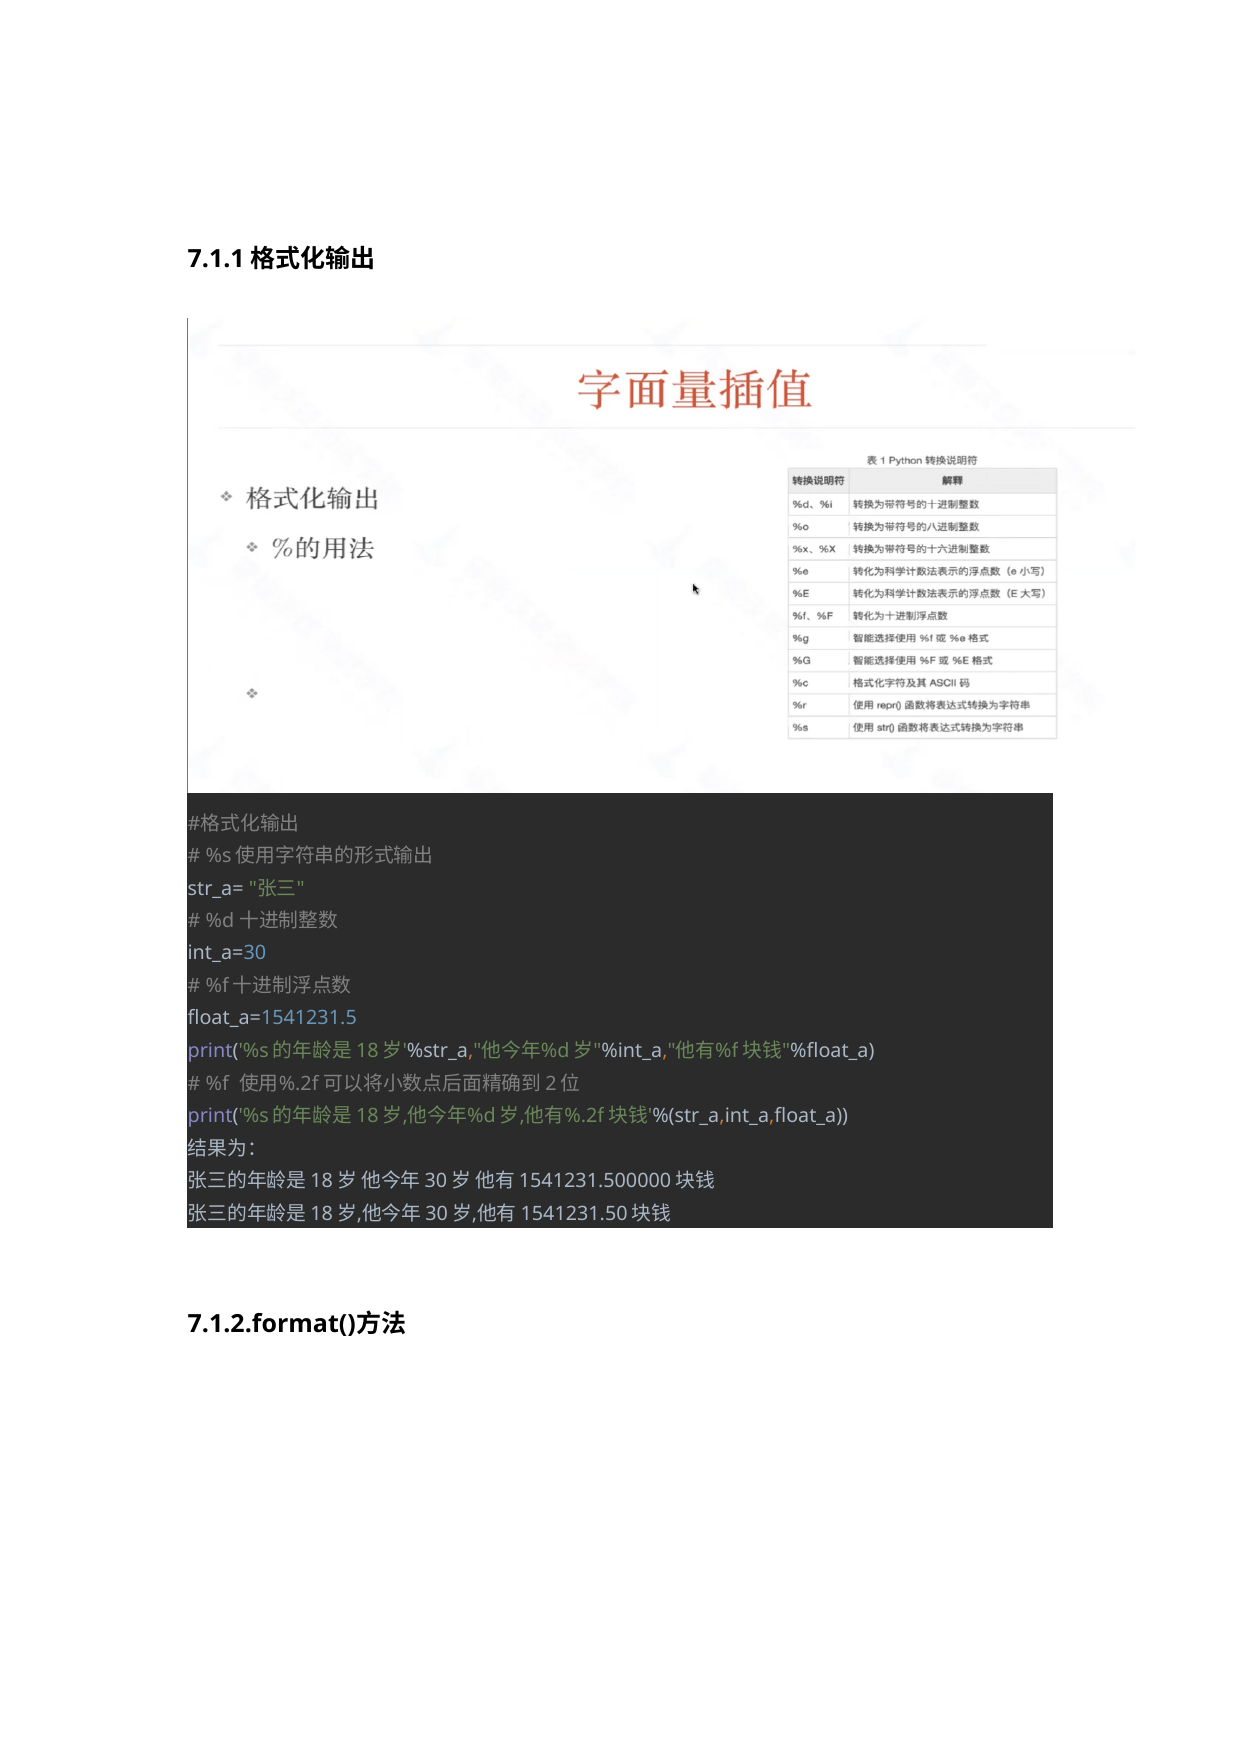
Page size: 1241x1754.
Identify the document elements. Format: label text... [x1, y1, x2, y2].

picture [187, 317, 1136, 793]
subtitle 7.1.1格式化输出 [187, 224, 1053, 289]
subtitle 7.1.2.format()方法 [187, 1289, 1053, 1354]
text 张三的年龄是18岁,他今年30岁,他有1541231.50块钱 [187, 1195, 1053, 1228]
text #格式化输出 # %s使用字符串的形式输出 str_a= "张三" # %d 十进制整数 int_a=30 # %f十进制浮点数 float_a=1541231.5 print('%s的年龄是18岁'%str_a,"他今年%d岁"%int_a,"他有%f块钱"%float_a) # %f 使用%.2f 可以将小数点后面精确到2位 print('%s的年龄是18岁,他今年%d岁,他有%.2f块钱'%(str_a,int_a,float_a)) [187, 793, 1053, 1130]
text 张三的年龄是18岁 他今年30岁 他有1541231.500000块钱 [187, 1163, 1053, 1195]
text 结果为： [187, 1130, 1053, 1163]
